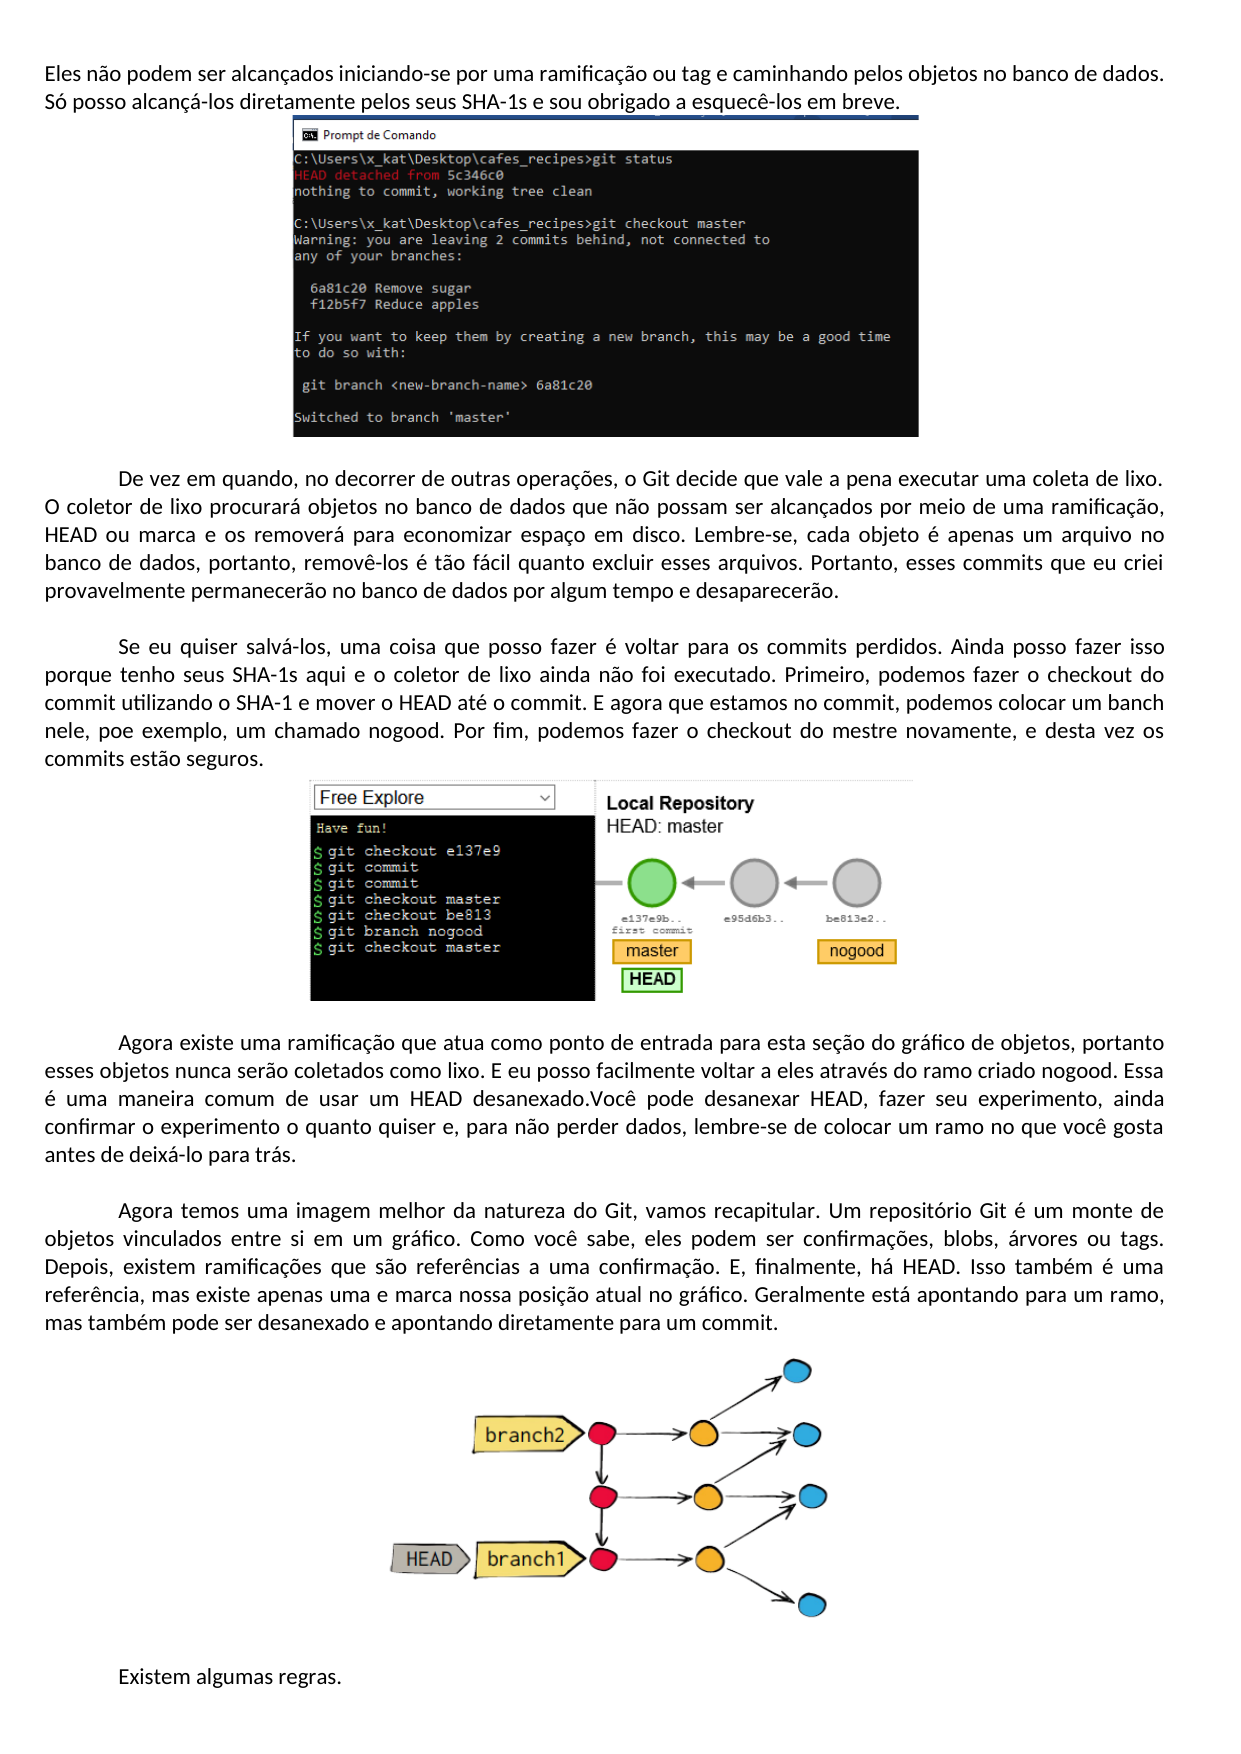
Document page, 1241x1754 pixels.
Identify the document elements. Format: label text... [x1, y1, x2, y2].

text De vez em quando, no decorrer de outras operações, o Git decide que vale a pena executar uma coleta de lixo. O coletor de lixo procurará objetos no banco de dados que não possam ser alcançados por meio de uma ramificação, HEAD ou marca e os removerá para economizar espaço em disco. Lembre-se, cada objeto é apenas um arquivo no banco de dados, portanto, removê-los é tão fácil quanto excluir esses arquivos. Portanto, esses commits que eu criei provavelmente permanecerão no banco de dados por algum tempo e desaparecerão. [44, 464, 1167, 604]
picture [374, 1336, 837, 1634]
picture [292, 115, 919, 437]
picture [297, 772, 914, 1001]
text Agora existe uma ramificação que atua como ponto de entrada para esta seção do gráfico de objetos, portanto esses objetos nunca serão coletados como lixo. E eu posso facilmente voltar a eles através do ramo criado nogood. Essa é uma maneira comum de usar um HEAD desanexado.Você pode desanexar HEAD, fazer seu experimento, ainda confirmar o experimento o quanto quiser e, para não perder dados, lembre-se de colocar um ramo no que você gosta antes de deixá-lo para trás. [44, 1028, 1167, 1168]
text Se eu quiser salvá-los, uma coisa que posso fazer é voltar para os commits perdidos. Ainda posso fazer isso porque tenho seus SHA-1s aqui e o coletor de lixo ainda não foi executado. Primeiro, podemos fazer o checkout do commit utilizando o SHA-1 e mover o HEAD até o commit. E agora que estamos no commit, podemos colocar um banch nele, poe exemplo, um chamado nogood. Por fim, podemos fazer o checkout do mestre novamente, e desta vez os commits estão seguros. [44, 632, 1167, 773]
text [44, 59, 1167, 115]
text Existem algumas regras. [44, 1662, 1167, 1690]
text Agora temos uma imagem melhor da natureza do Git, vamos recapitular. Um repositório Git é um monte de objetos vinculados entre si em um gráfico. Como você sabe, eles podem ser confirmações, blobs, árvores ou tags. Depois, existem ramificações que são referências a uma confirmação. E, finalmente, há HEAD. Isso também é uma referência, mas existe apenas uma e marca nossa posição atual no gráfico. Geralmente está apontando para um ramo, mas também pode ser desanexado e apontando diretamente para um commit. [44, 1196, 1167, 1337]
